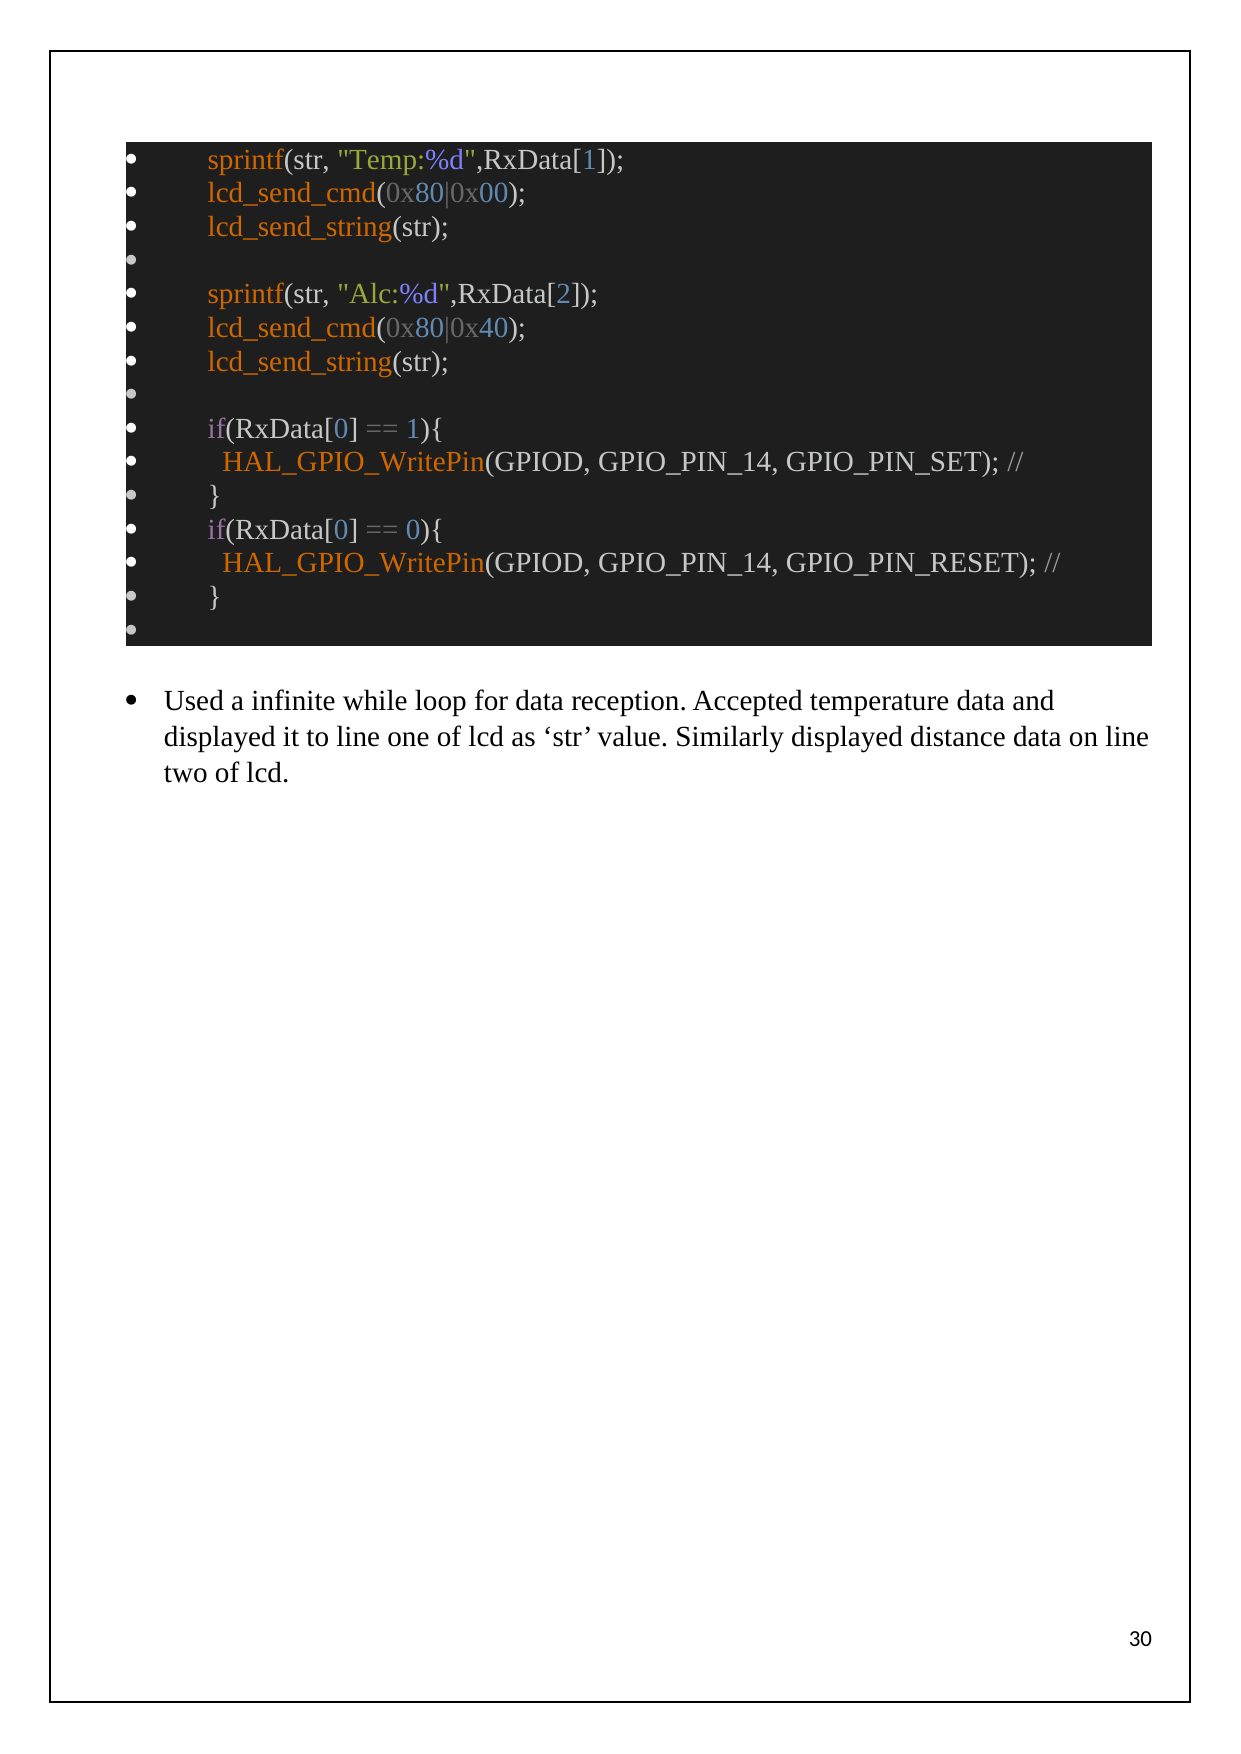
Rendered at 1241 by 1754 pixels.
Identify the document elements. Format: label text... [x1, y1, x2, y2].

list sprintf(str, "Alc:%d",RxData[2]); [126, 276, 1152, 310]
list lcd_send_cmd(0x80|0x00); [126, 175, 1152, 209]
list lcd_send_cmd(0x80|0x40); [126, 310, 1152, 344]
list HAL_GPIO_WritePin(GPIOD, GPIO_PIN_14, GPIO_PIN_SET); // [126, 444, 1152, 478]
list if(RxData[0] == 1){ [126, 411, 1152, 444]
list lcd_send_string(str); [126, 344, 1152, 377]
list HAL_GPIO_WritePin(GPIOD, GPIO_PIN_14, GPIO_PIN_RESET); // [126, 546, 1152, 579]
list Used a infinite while loop for data reception. Accepted temperature data and displayed it to line one of lcd as ‘str’ value. Similarly displayed distance data on line two of lcd. [126, 683, 1152, 788]
list lcd_send_string(str); [126, 209, 1152, 243]
list } [126, 579, 1152, 613]
list if(RxData[0] == 0){ [126, 512, 1152, 546]
list sprintf(str, "Temp:%d",RxData[1]); [126, 142, 1152, 175]
list } [126, 478, 1152, 512]
